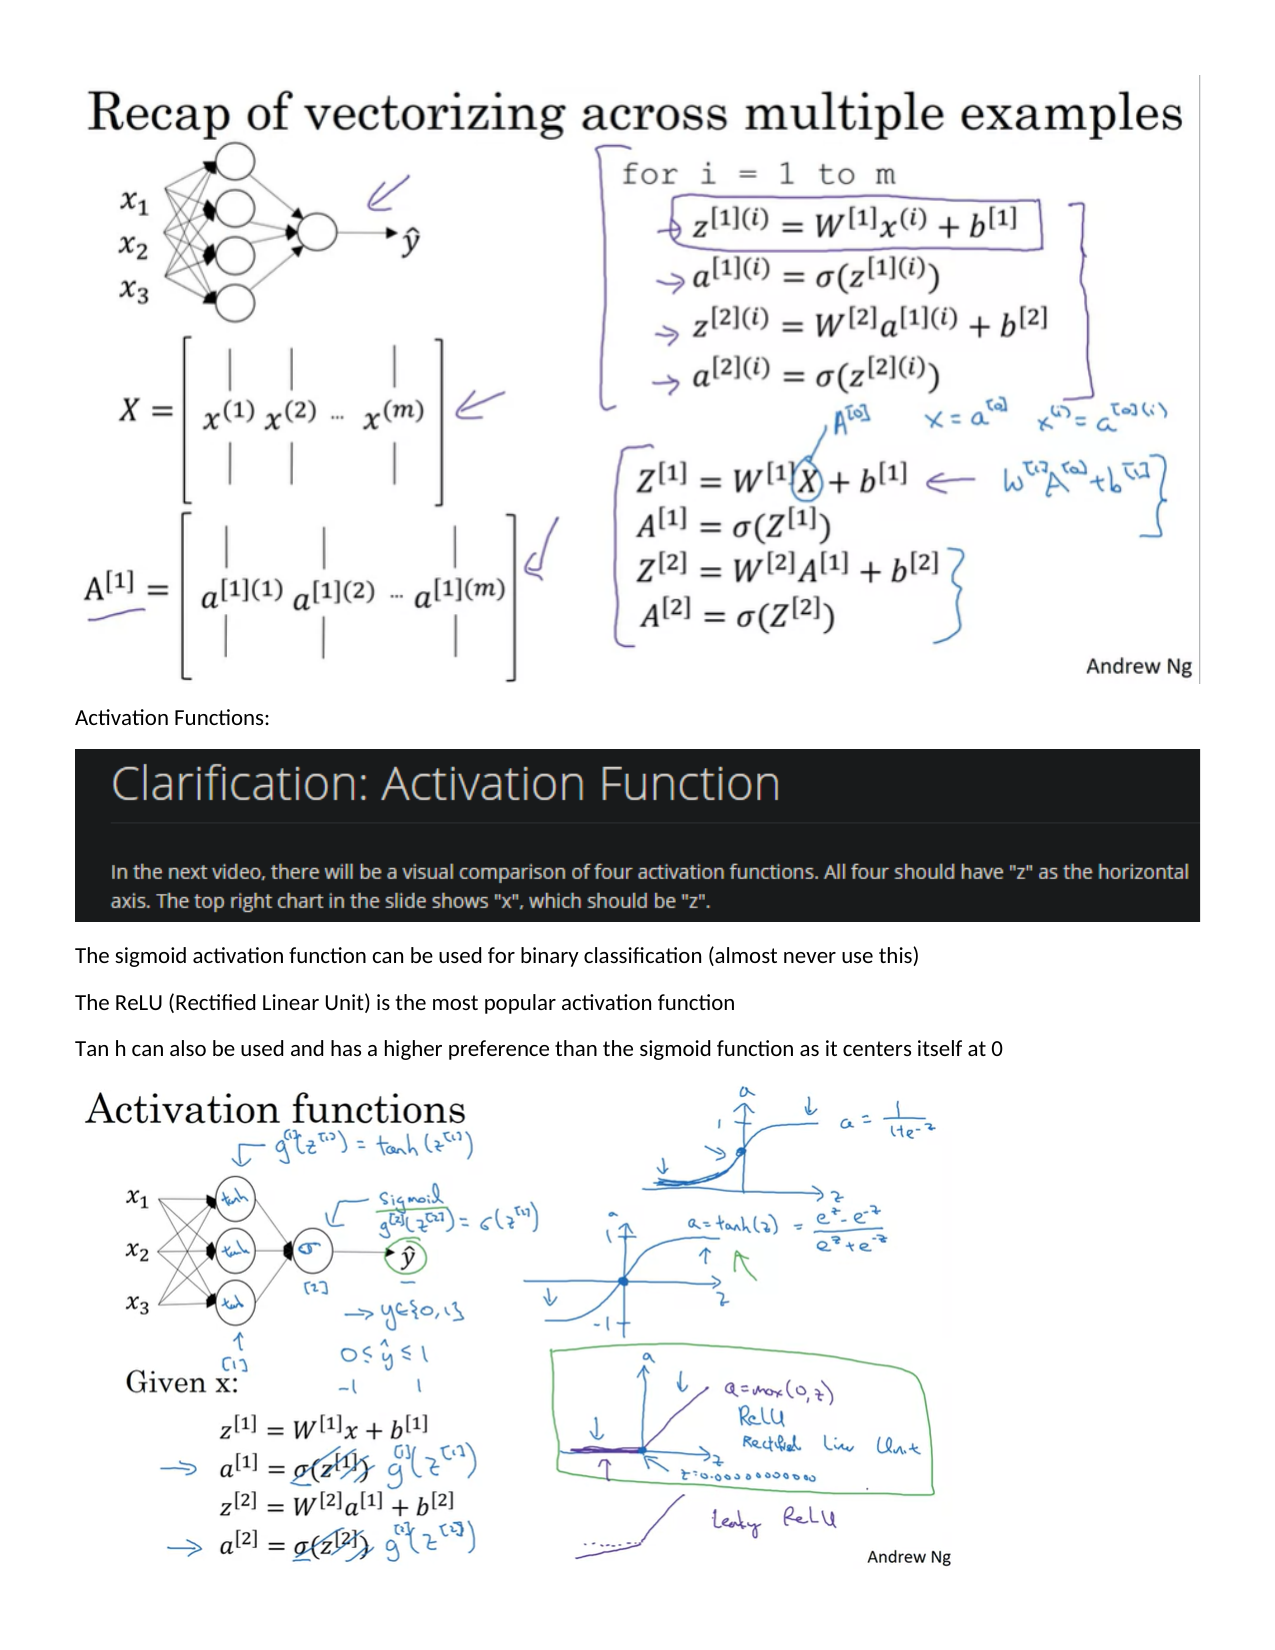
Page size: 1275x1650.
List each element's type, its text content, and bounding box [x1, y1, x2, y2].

text The ReLU (Rectified Linear Unit) is the most popular activation function [75, 988, 1200, 1016]
text Activation Functions: [75, 703, 1200, 731]
text Tan h can also be used and has a higher preference than the sigmoid function as it centers itself at 0 [75, 1034, 1200, 1063]
text The sigmoid activation function can be used for binary classification (almost never use this) [75, 941, 1200, 969]
picture [75, 749, 1200, 922]
picture [75, 1081, 953, 1569]
picture [75, 75, 1200, 684]
